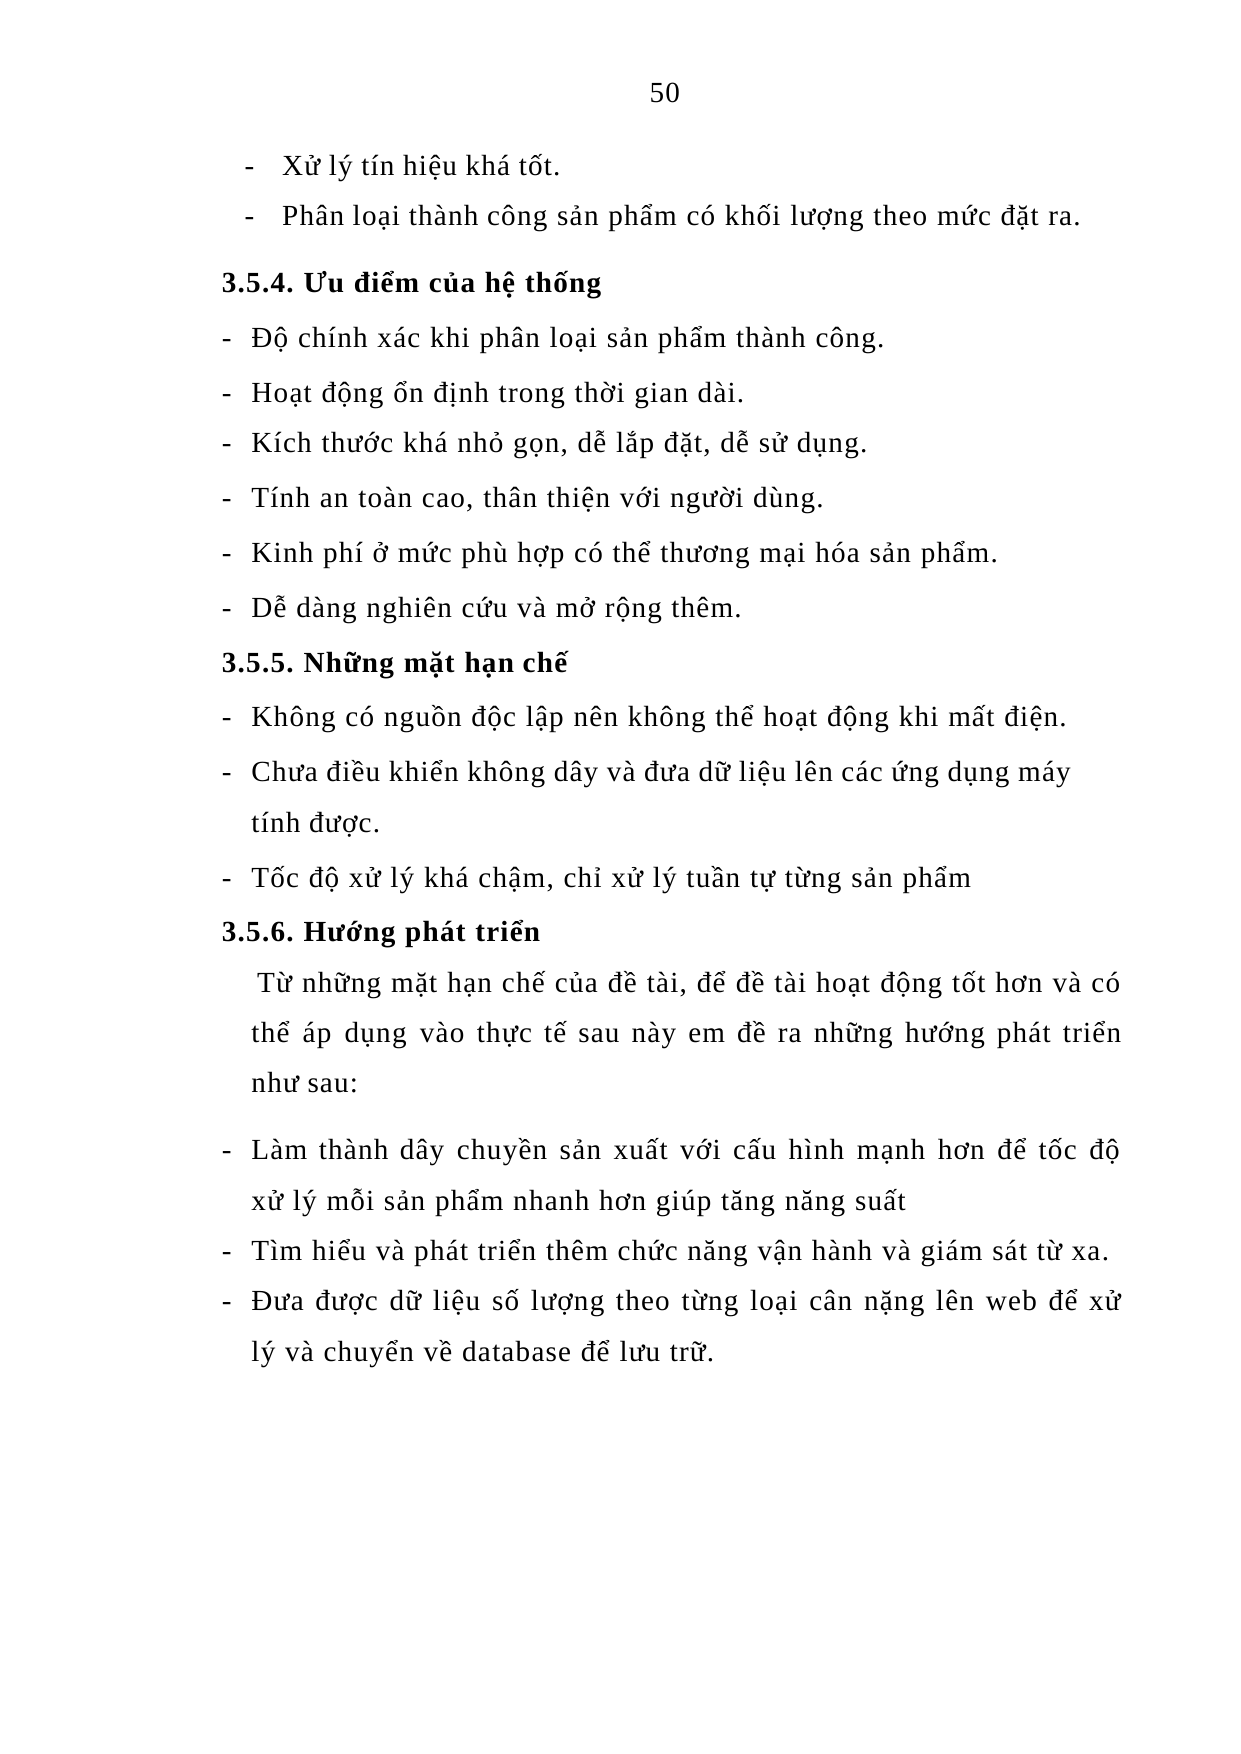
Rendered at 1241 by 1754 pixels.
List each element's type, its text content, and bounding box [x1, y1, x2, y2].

list Tìm hiểu và phát triển thêm chức năng vận hành và giám sát từ xa. [222, 1233, 1122, 1267]
list Làm thành dây chuyền sản xuất với cấu hình mạnh hơn để tốc độ xử lý mỗi sản phẩm nhanh hơn giúp tăng năng suất [222, 1132, 1122, 1216]
list Kích thước khá nhỏ gọn, dễ lắp đặt, dễ sử dụng. [222, 425, 1122, 459]
list Độ chính xác khi phân loại sản phẩm thành công. [222, 320, 1122, 353]
list Hoạt động ổn định trong thời gian dài. [222, 375, 1122, 408]
list Tính an toàn cao, thân thiện với người dùng. [222, 480, 1122, 514]
list Không có nguồn độc lập nên không thể hoạt động khi mất điện. [222, 699, 1122, 733]
list Xử lý tín hiệu khá tốt. [244, 148, 1122, 181]
list Kinh phí ở mức phù hợp có thể thương mại hóa sản phẩm. [222, 535, 1122, 568]
subtitle Hướng phát triển [222, 914, 1122, 948]
subtitle Những mặt hạn chế [222, 645, 1122, 678]
list Chưa điều khiển không dây và đưa dữ liệu lên các ứng dụng máy tính được. [222, 754, 1122, 838]
list Dễ dàng nghiên cứu và mở rộng thêm. [222, 590, 1122, 624]
list Đưa được dữ liệu số lượng theo từng loại cân nặng lên web để xử lý và chuyển về database để lưu trữ. [222, 1283, 1122, 1367]
subtitle Ưu điểm của hệ thống [222, 265, 1122, 298]
list Tốc độ xử lý khá chậm, chỉ xử lý tuần tự từng sản phẩm [222, 860, 1122, 893]
text Từ những mặt hạn chế của đề tài, để đề tài hoạt động tốt hơn và có thể áp dụng vào thực tế sau này em đề ra những hướng phát triển như sau: [222, 965, 1122, 1099]
list Phân loại thành công sản phẩm có khối lượng theo mức đặt ra. [244, 198, 1122, 232]
